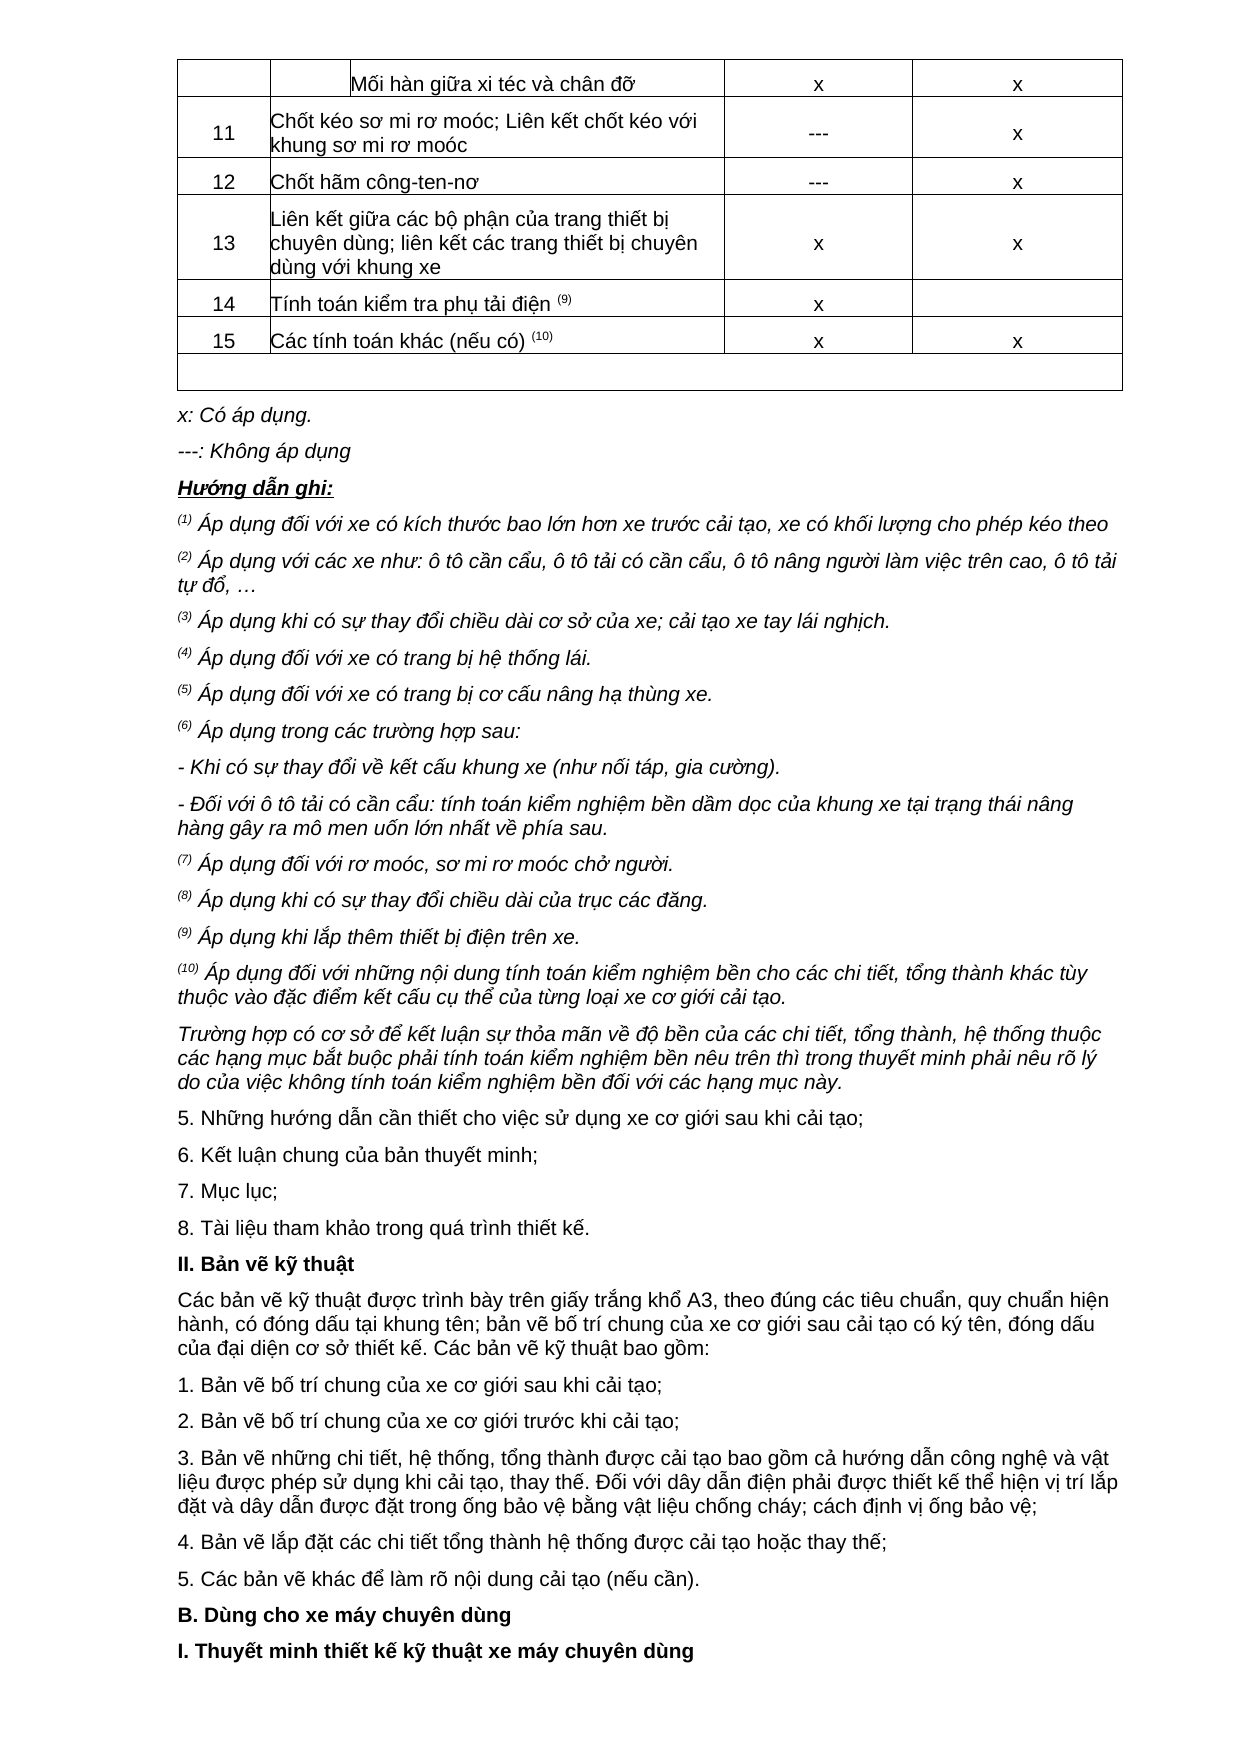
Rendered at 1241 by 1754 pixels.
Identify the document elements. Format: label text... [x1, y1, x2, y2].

text (7) Áp dụng đối với rơ moóc, sơ mi rơ moóc chở người. [177, 852, 1122, 876]
text (5) Áp dụng đối với xe có trang bị cơ cấu nâng hạ thùng xe. [177, 682, 1122, 706]
text - Khi có sự thay đổi về kết cấu khung xe (như nối táp, gia cường). [177, 755, 1122, 779]
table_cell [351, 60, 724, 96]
text 3. Bản vẽ những chi tiết, hệ thống, tổng thành được cải tạo bao gồm cả hướng dẫn công nghệ và vật liệu được phép sử dụng khi cải tạo, thay thế. Đối với dây dẫn điện phải được thiết kế thể hiện vị trí lắp đặt và dây dẫn được đặt trong ống bảo vệ bằng vật liệu chống cháy; cách định vị ống bảo vệ; [177, 1446, 1122, 1517]
text 5. Các bản vẽ khác để làm rõ nội dung cải tạo (nếu cần). [177, 1566, 1122, 1590]
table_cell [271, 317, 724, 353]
text II. Bản vẽ kỹ thuật [177, 1252, 1122, 1276]
text - Đối với ô tô tải có cần cẩu: tính toán kiểm nghiệm bền dầm dọc của khung xe tại trạng thái nâng hàng gây ra mô men uốn lớn nhất về phía sau. [177, 791, 1122, 839]
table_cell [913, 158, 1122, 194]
text 6. Kết luận chung của bản thuyết minh; [177, 1142, 1122, 1166]
text (3) Áp dụng khi có sự thay đổi chiều dài cơ sở của xe; cải tạo xe tay lái nghịch. [177, 609, 1122, 633]
text B. Dùng cho xe máy chuyên dùng [177, 1603, 1122, 1627]
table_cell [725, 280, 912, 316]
text (2) Áp dụng với các xe như: ô tô cần cẩu, ô tô tải có cần cẩu, ô tô nâng người làm việc trên cao, ô tô tải tự đổ, … [177, 549, 1122, 597]
text (8) Áp dụng khi có sự thay đổi chiều dài của trục các đăng. [177, 888, 1122, 912]
text (1) Áp dụng đối với xe có kích thước bao lớn hơn xe trước cải tạo, xe có khối lượng cho phép kéo theo [177, 512, 1122, 536]
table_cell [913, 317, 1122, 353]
text 2. Bản vẽ bố trí chung của xe cơ giới trước khi cải tạo; [177, 1409, 1122, 1433]
text 1. Bản vẽ bố trí chung của xe cơ giới sau khi cải tạo; [177, 1373, 1122, 1397]
text (10) Áp dụng đối với những nội dung tính toán kiểm nghiệm bền cho các chi tiết, tổng thành khác tùy thuộc vào đặc điểm kết cấu cụ thể của từng loại xe cơ giới cải tạo. [177, 961, 1122, 1009]
text 4. Bản vẽ lắp đặt các chi tiết tổng thành hệ thống được cải tạo hoặc thay thế; [177, 1530, 1122, 1554]
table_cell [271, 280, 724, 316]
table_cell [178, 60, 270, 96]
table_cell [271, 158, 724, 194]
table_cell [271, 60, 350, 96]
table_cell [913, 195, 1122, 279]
text (6) Áp dụng trong các trường hợp sau: [177, 718, 1122, 742]
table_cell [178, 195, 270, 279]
text (4) Áp dụng đối với xe có trang bị hệ thống lái. [177, 646, 1122, 669]
text 7. Mục lục; [177, 1179, 1122, 1203]
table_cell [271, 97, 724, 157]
text Hướng dẫn ghi: [177, 476, 1122, 500]
text I. Thuyết minh thiết kế kỹ thuật xe máy chuyên dùng [177, 1639, 1122, 1663]
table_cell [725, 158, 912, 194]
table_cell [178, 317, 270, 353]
text 8. Tài liệu tham khảo trong quá trình thiết kế. [177, 1215, 1122, 1239]
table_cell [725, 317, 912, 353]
text 5. Những hướng dẫn cần thiết cho việc sử dụng xe cơ giới sau khi cải tạo; [177, 1106, 1122, 1130]
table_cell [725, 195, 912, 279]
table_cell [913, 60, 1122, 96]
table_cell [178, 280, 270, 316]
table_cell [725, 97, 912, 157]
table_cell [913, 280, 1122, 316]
text Các bản vẽ kỹ thuật được trình bày trên giấy trắng khổ A3, theo đúng các tiêu chuẩn, quy chuẩn hiện hành, có đóng dấu tại khung tên; bản vẽ bố trí chung của xe cơ giới sau cải tạo có ký tên, đóng dấu của đại diện cơ sở thiết kế. Các bản vẽ kỹ thuật bao gồm: [177, 1288, 1122, 1360]
text x: Có áp dụng. [177, 403, 1122, 427]
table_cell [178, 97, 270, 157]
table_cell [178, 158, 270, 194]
text Trường hợp có cơ sở để kết luận sự thỏa mãn về độ bền của các chi tiết, tổng thành, hệ thống thuộc các hạng mục bắt buộc phải tính toán kiểm nghiệm bền nêu trên thì trong thuyết minh phải nêu rõ lý do của việc không tính toán kiểm nghiệm bền đối với các hạng mục này. [177, 1022, 1122, 1093]
text ---: Không áp dụng [177, 439, 1122, 463]
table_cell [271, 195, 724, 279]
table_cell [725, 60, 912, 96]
text (9) Áp dụng khi lắp thêm thiết bị điện trên xe. [177, 925, 1122, 949]
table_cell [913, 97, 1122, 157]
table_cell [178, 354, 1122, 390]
